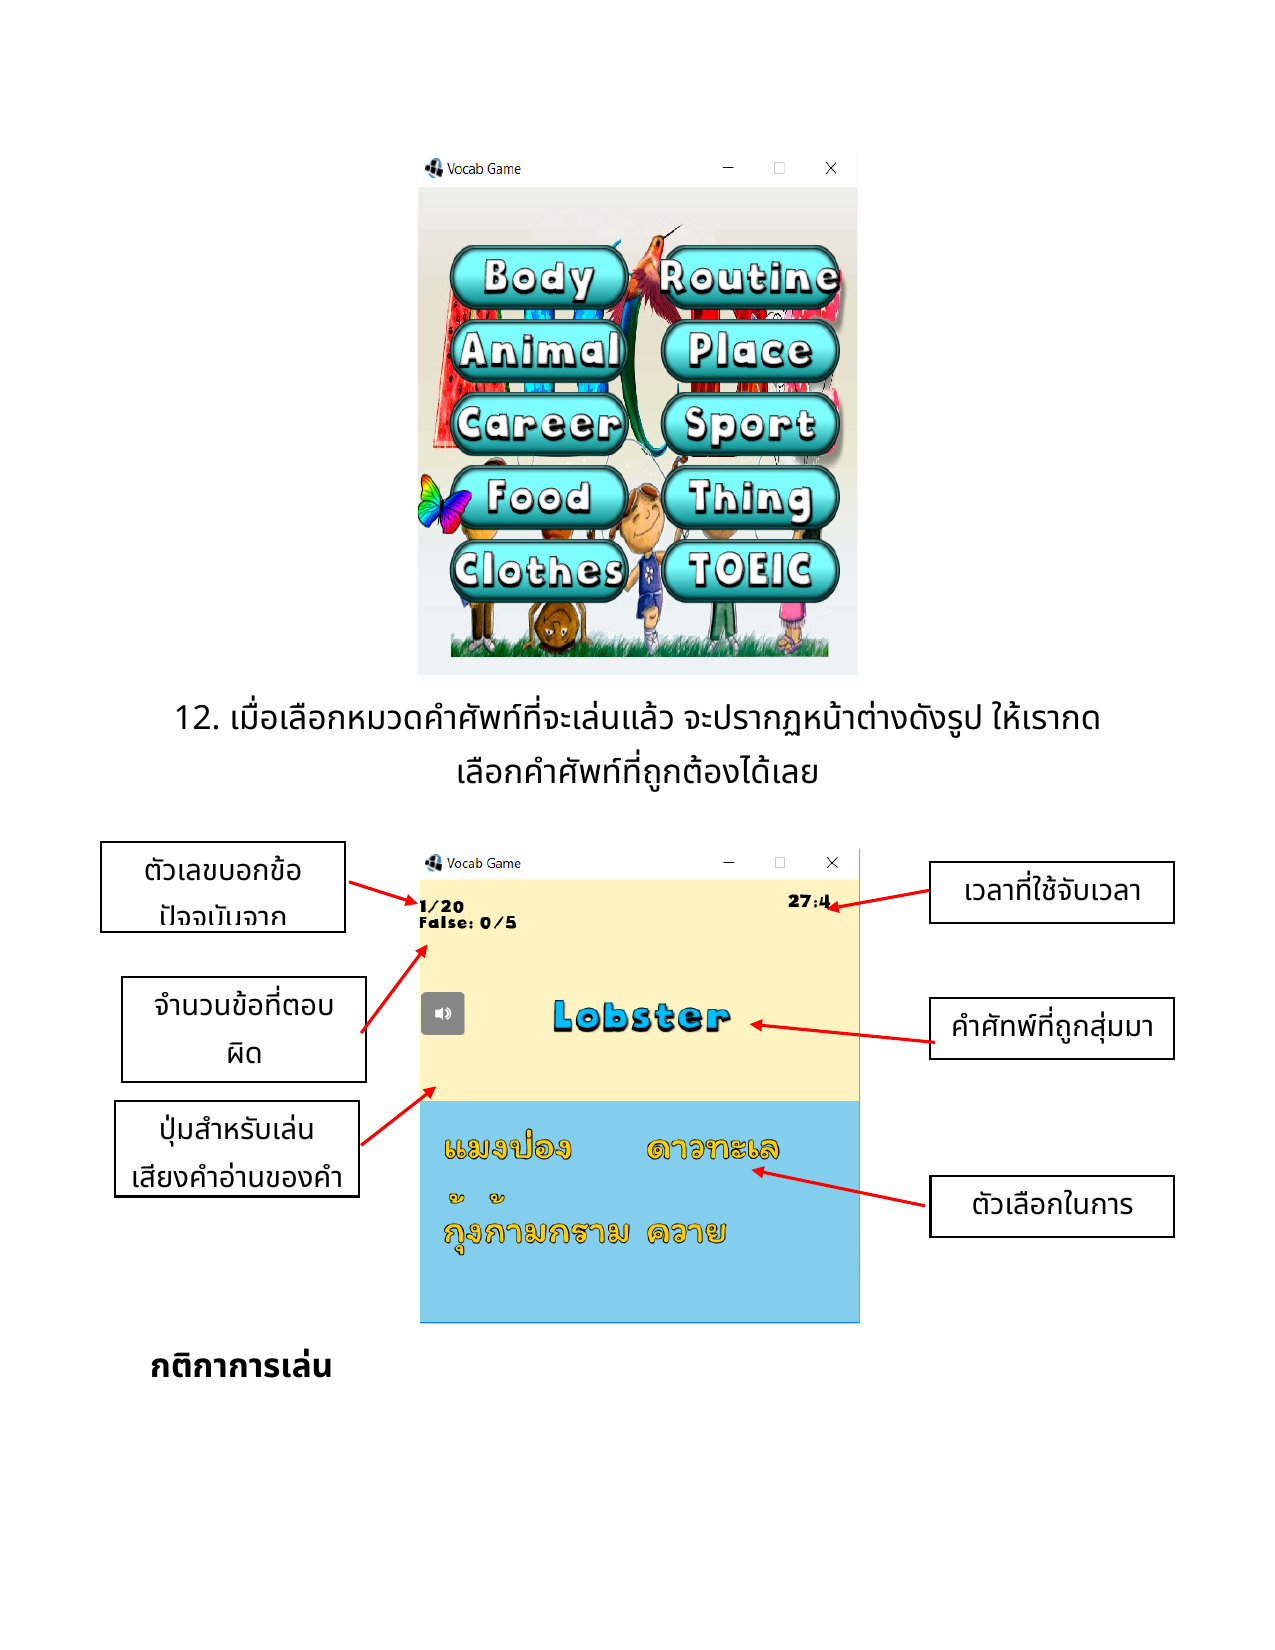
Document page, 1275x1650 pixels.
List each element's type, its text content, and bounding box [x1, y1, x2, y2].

text 12. เมื่อเลือกหมวดคำศัพท์ที่จะเล่นแล้ว จะปรากฏหน้าต่างดังรูป ให้เรากดเลือกคำศัพท์ที่ถูกต้องได้เลย [150, 694, 1125, 799]
text กติกาการเล่น [150, 1342, 1125, 1393]
picture [417, 150, 858, 675]
picture [419, 849, 860, 1324]
